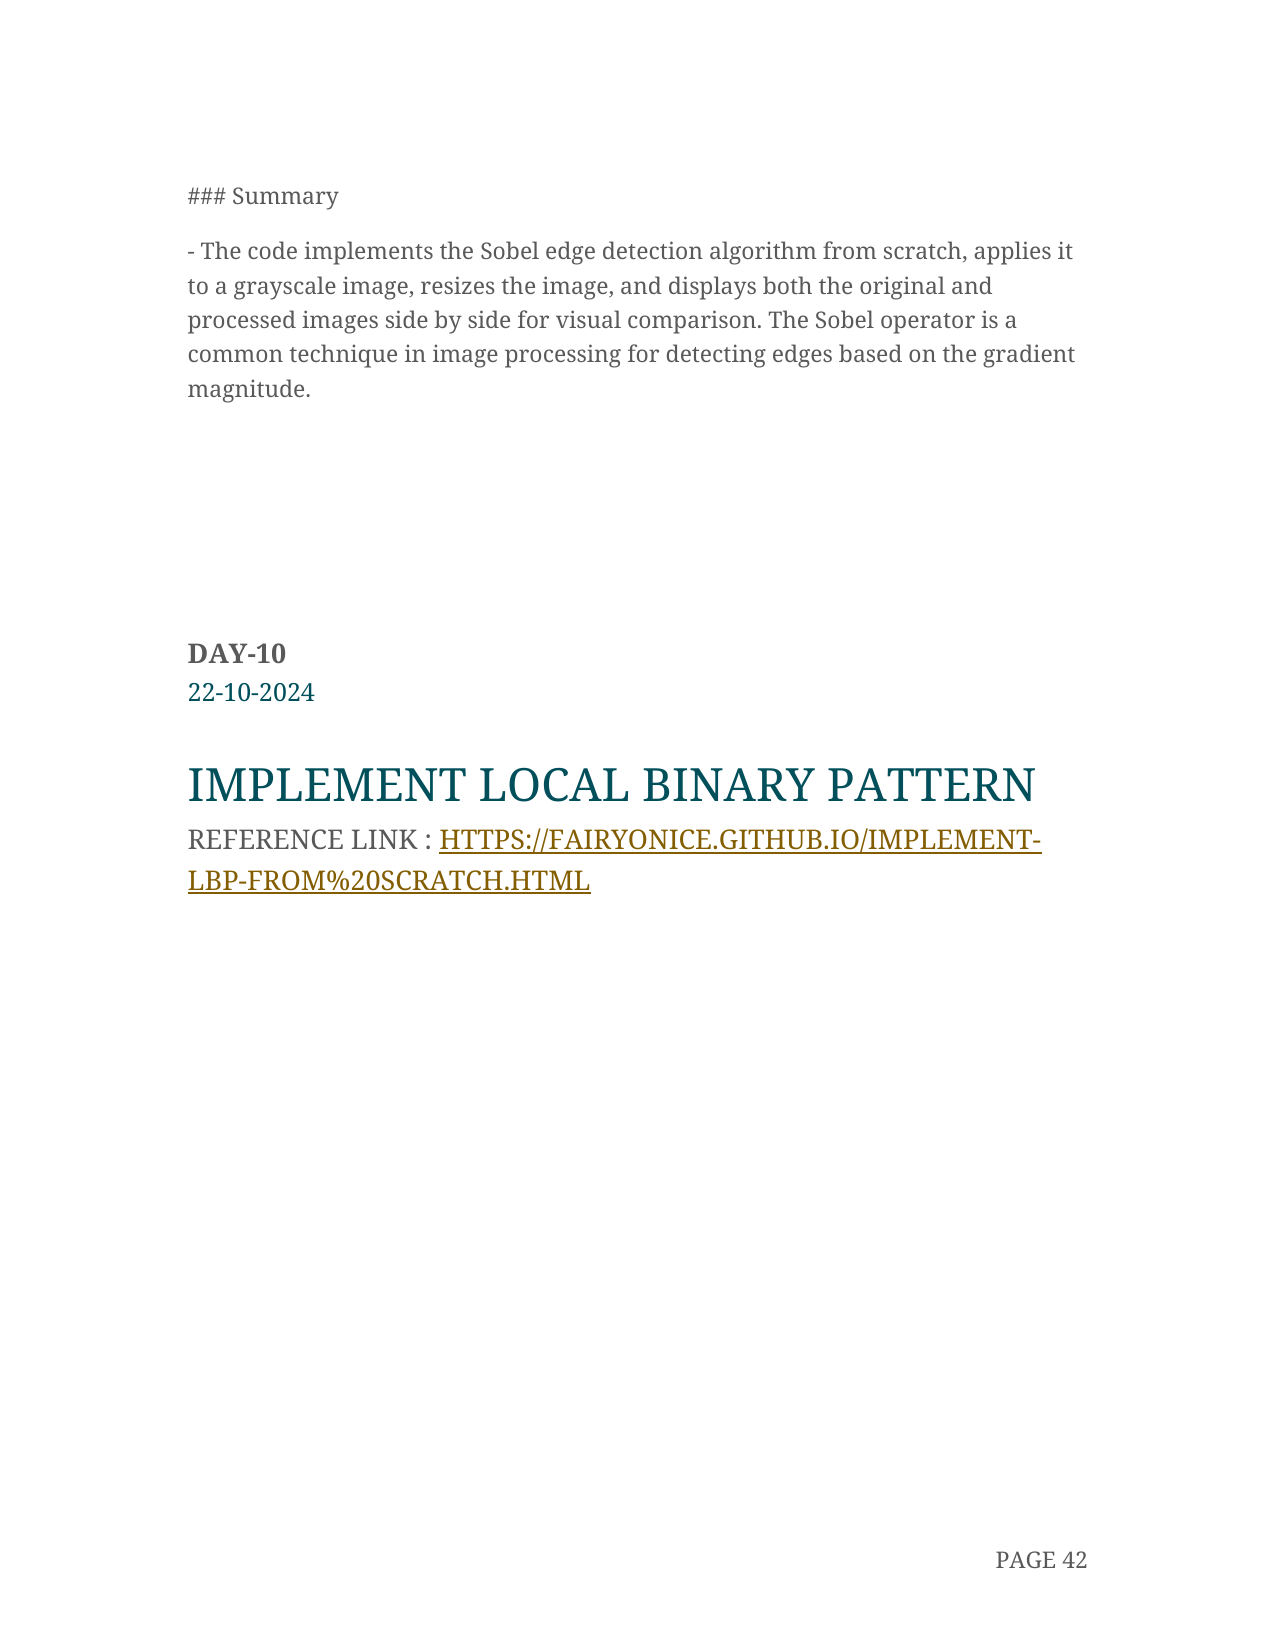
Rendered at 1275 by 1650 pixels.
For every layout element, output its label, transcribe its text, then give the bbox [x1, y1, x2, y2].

text ### Summary [187, 180, 1087, 211]
subtitle Day-10 22-10-2024 [187, 634, 1087, 708]
subtitle Implement local binary pattern [187, 752, 1087, 814]
text - The code implements the Sobel edge detection algorithm from scratch, applies it to a grayscale image, resizes the image, and displays both the original and processed images side by side for visual comparison. The Sobel operator is a common technique in image processing for detecting edges based on the gradient magnitude. [187, 235, 1087, 404]
subtitle Reference link : https://fairyonice.github.io/implement-lbp-from%20scratch.html [187, 821, 1087, 898]
